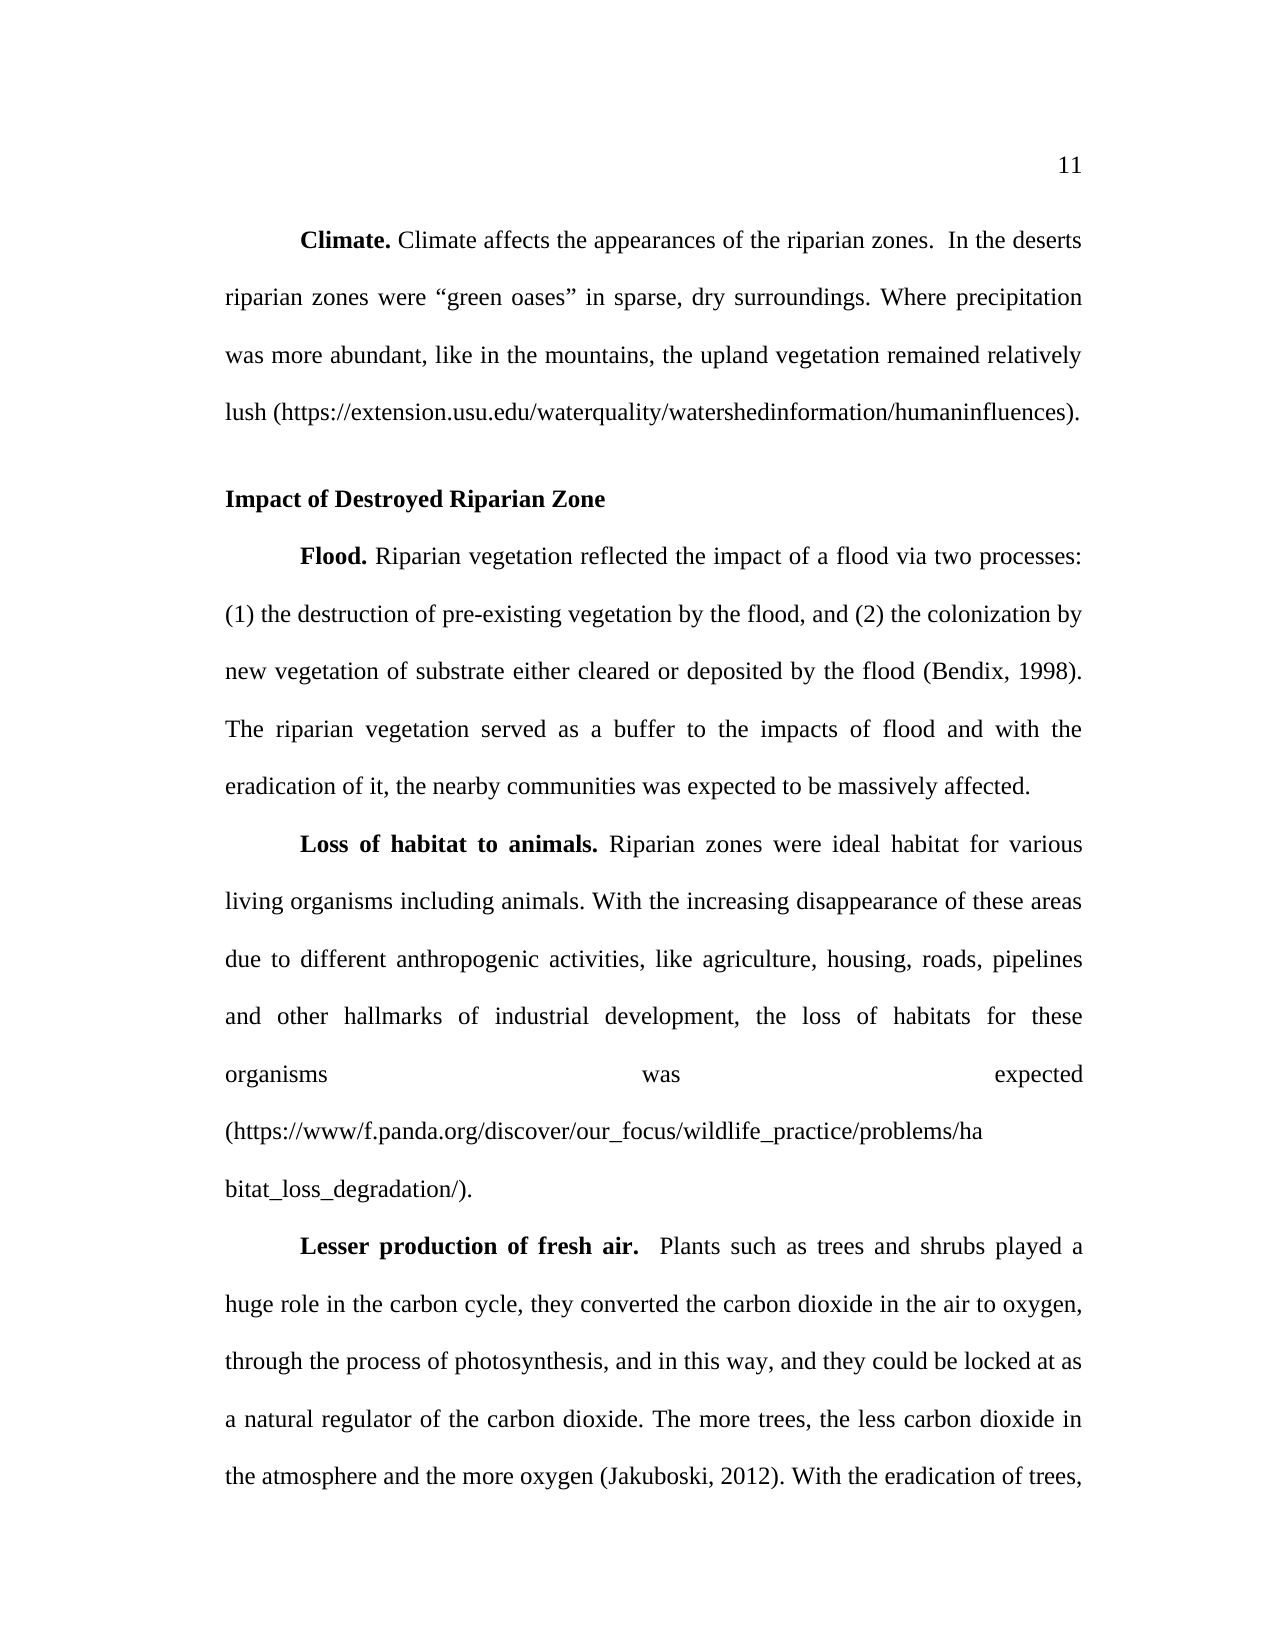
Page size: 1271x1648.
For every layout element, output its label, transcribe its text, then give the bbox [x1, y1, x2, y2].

text Flood. Riparian vegetation reflected the impact of a flood via two processes: (1) the destruction of pre-existing vegetation by the flood, and (2) the colonization by new vegetation of substrate either cleared or deposited by the flood (Bendix, 1998). The riparian vegetation served as a buffer to the impacts of flood and with the eradication of it, the nearby communities was expected to be massively affected. [225, 541, 1083, 800]
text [225, 1231, 1083, 1490]
text Climate. Climate affects the appearances of the riparian zones. In the deserts riparian zones were “green oases” in sparse, dry surroundings. Where precipitation was more abundant, like in the mountains, the upland vegetation remained relatively lush (https://extension.usu.edu/waterquality/watershedinformation/humaninfluences). [225, 225, 1083, 426]
text Impact of Destroyed Riparian Zone [225, 484, 1083, 512]
text Loss of habitat to animals. Riparian zones were ideal habitat for various living organisms including animals. With the increasing disappearance of these areas due to different anthropogenic activities, like agriculture, housing, roads, pipelines and other hallmarks of industrial development, the loss of habitats for these organisms was expected (https://www/f.panda.org/discover/our_focus/wildlife_practice/problems/ha bitat_loss_degradation/). [225, 829, 1083, 1202]
